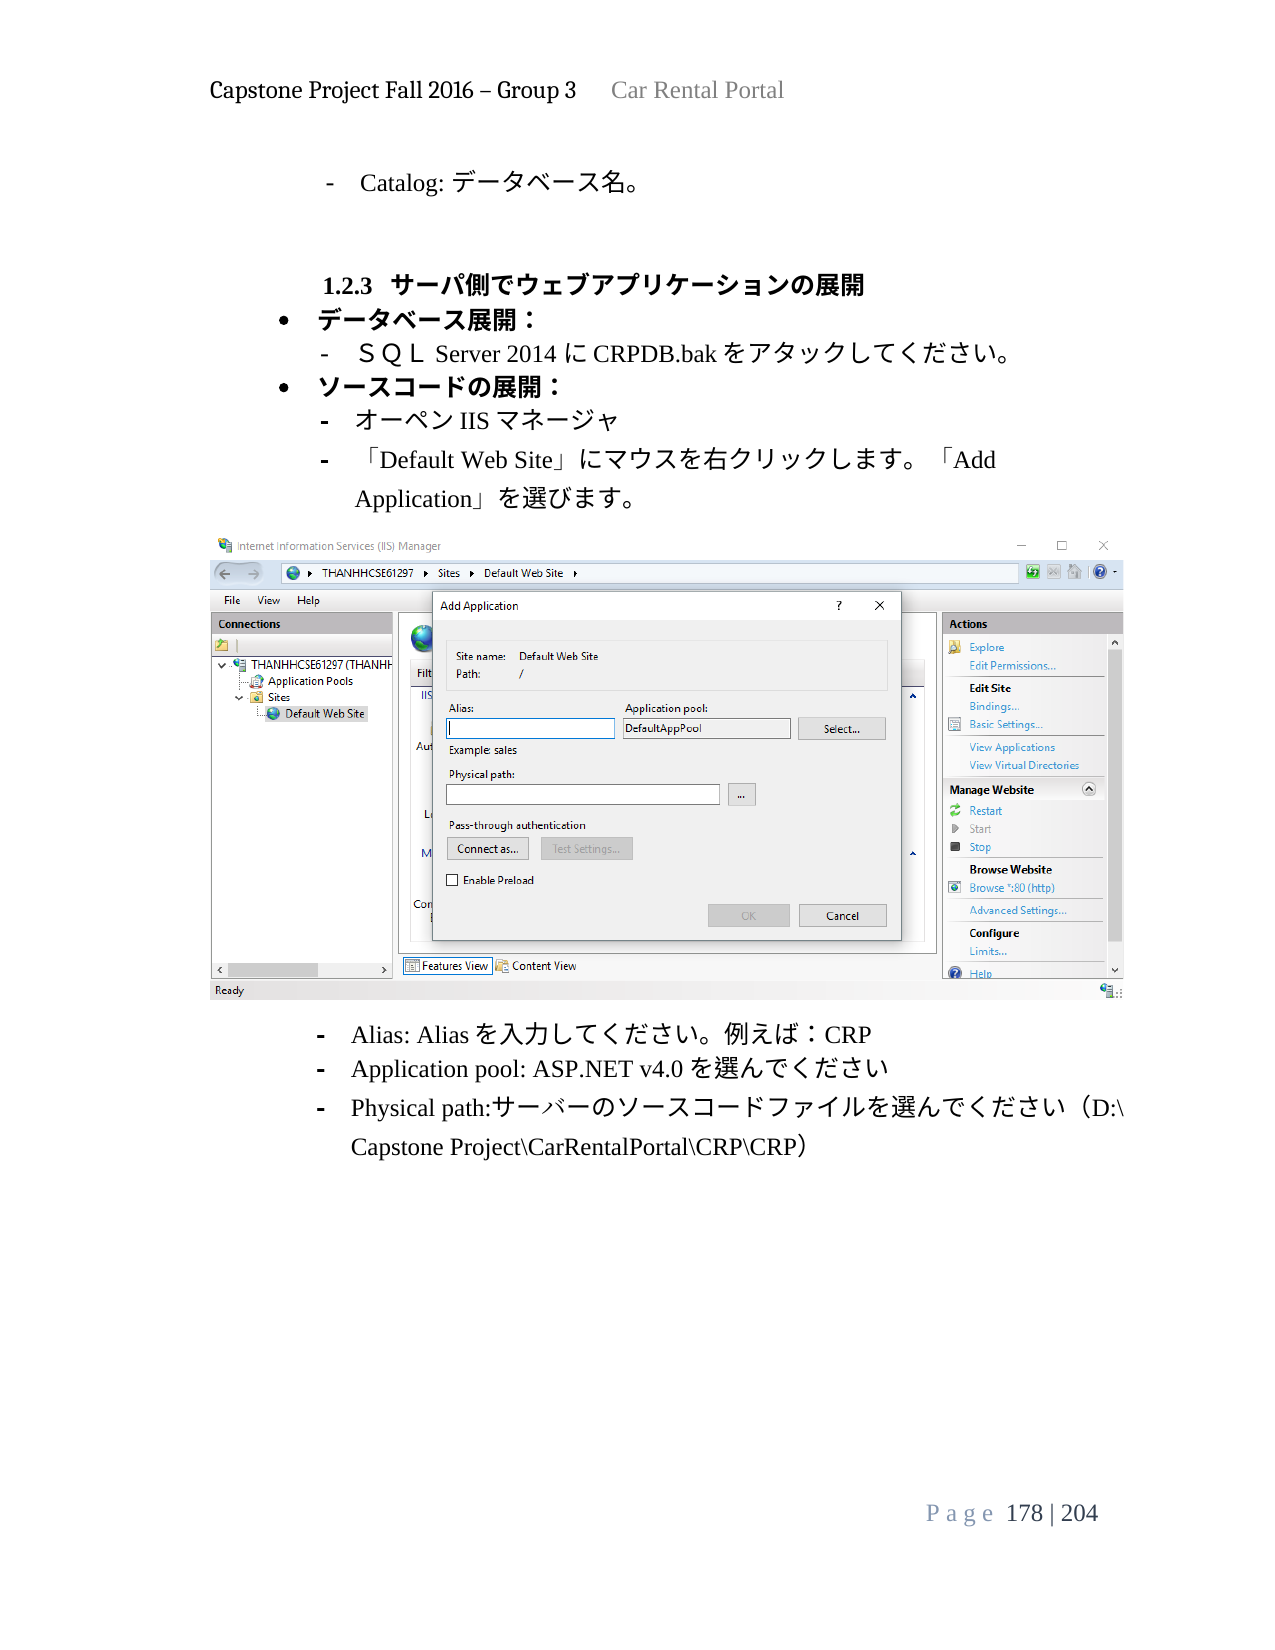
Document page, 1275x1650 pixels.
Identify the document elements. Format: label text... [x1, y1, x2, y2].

list オーペンIISマネージャ [317, 405, 1125, 437]
list Alias: Aliasを入力してください。例えば：CRP [313, 1019, 1125, 1051]
subtitle サーパ側でウェブアプリケーションの展開 [322, 266, 1125, 302]
list 「Default Web Site」にマウスを右クリックします。「Add Application」を選びます。 [317, 439, 1125, 514]
list ソースコードの展開： [279, 372, 1125, 403]
picture [210, 533, 1124, 1000]
list Physical path:サーバーのソースコードファイルを選んでください（D:\Capstone Project\CarRentalPortal\CRP\CRP） [313, 1087, 1125, 1163]
list データベース展開： [279, 305, 1125, 335]
list ＳＱＬ Server 2014 にCRPDB.bakをアタックしてください。 [317, 338, 1125, 369]
list Application pool: ASP.NET v4.0 を選んでください [313, 1053, 1125, 1085]
list Catalog: データベース名。 [322, 162, 1125, 198]
